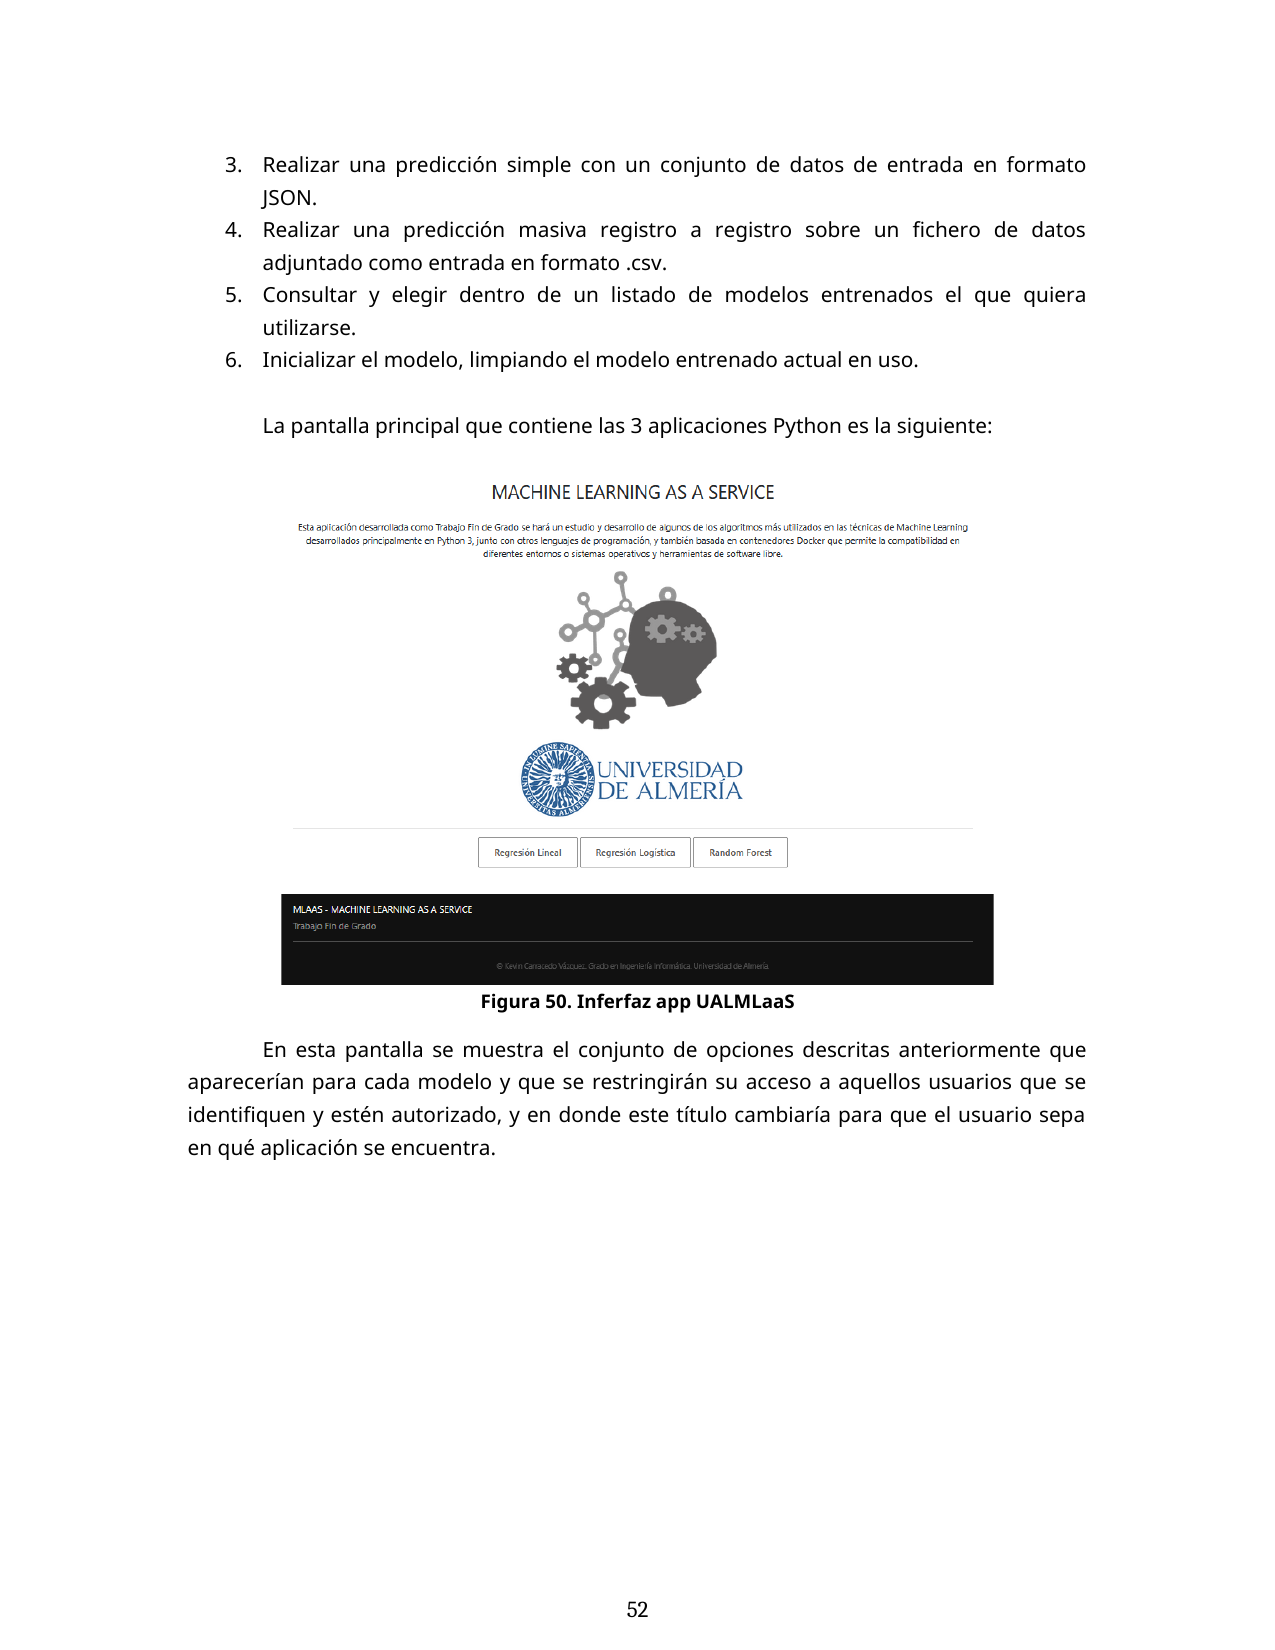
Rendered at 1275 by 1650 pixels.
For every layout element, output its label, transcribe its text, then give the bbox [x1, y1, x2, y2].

text Figura 50. Inferfaz app UALMLaaS [187, 988, 1087, 1014]
list Realizar una predicción simple con un conjunto de datos de entrada en formato JSON. [225, 150, 1087, 211]
list Realizar una predicción masiva registro a registro sobre un fichero de datos adjuntado como entrada en formato .csv. [225, 215, 1087, 276]
list Inicializar el modelo, limpiando el modelo entrenado actual en uso. [225, 346, 1087, 374]
picture [281, 464, 994, 985]
text En esta pantalla se muestra el conjunto de opciones descritas anteriormente que aparecerían para cada modelo y que se restringirán su acceso a aquellos usuarios que se identifiquen y estén autorizado, y en donde este título cambiaría para que el usuario sepa en qué aplicación se encuentra. [187, 1035, 1087, 1161]
list La pantalla principal que contiene las 3 aplicaciones Python es la siguiente: [262, 411, 1087, 439]
list Consultar y elegir dentro de un listado de modelos entrenados el que quiera utilizarse. [225, 280, 1087, 341]
